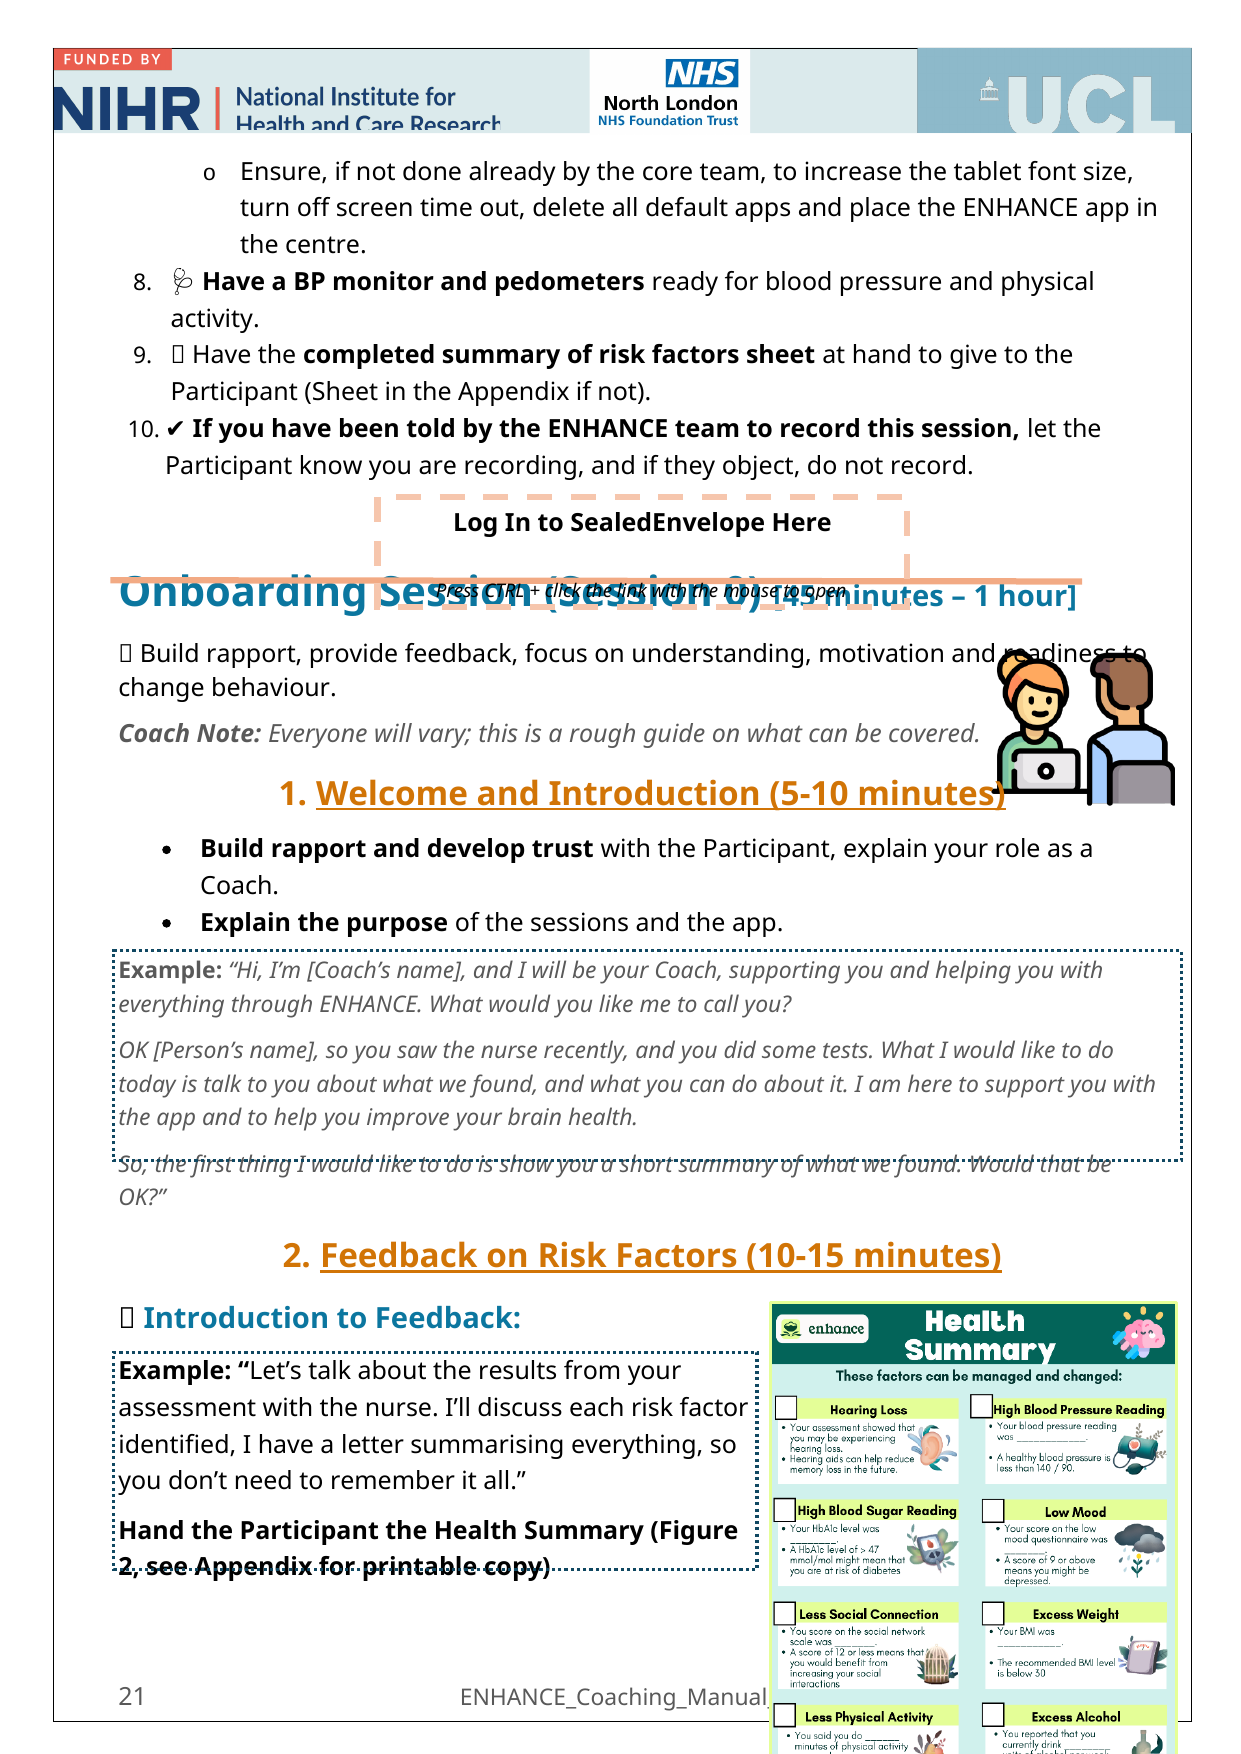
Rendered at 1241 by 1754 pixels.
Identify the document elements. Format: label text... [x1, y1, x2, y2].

subtitle Welcome and Introduction (5-10 minutes) [118, 769, 1166, 815]
text Example: “Hi, I’m [Coach’s name], and I will be your Coach, supporting you and helping you with everything through ENHANCE. What would you like me to call you? [118, 954, 1166, 1019]
text So, the first thing I would like to do is show you a short summary of what we found. Would that be OK?” [118, 1148, 1166, 1213]
text Hand the Participant the Health Summary (Figure 2, see Appendix for printable copy) [118, 1512, 769, 1583]
picture [53, 48, 501, 130]
list ✔️ If you have been told by the ENHANCE team to record this session, let the Participant know you are recording, and if they object, do not record. [127, 411, 1166, 482]
picture [911, 40, 1196, 138]
text OK [Person’s name], so you saw the nurse recently, and you did some tests. What I would like to do today is talk to you about what we found, and what you can do about it. I am here to support you with the app and to help you improve your brain health. [118, 1034, 1166, 1133]
text Coach Note: Everyone will vary; this is a rough guide on what can be covered. [118, 716, 1166, 750]
subtitle 💬 Introduction to Feedback: [118, 1297, 1166, 1337]
subtitle Onboarding Session (Session 0) [45 minutes – 1 hour] [118, 562, 1166, 618]
text 🤝 Build rapport, provide feedback, focus on understanding, motivation and readiness to change behaviour. [118, 636, 1166, 704]
list 📝 Have the completed summary of risk factors sheet at hand to give to the Participant (Sheet in the Appendix if not). [133, 337, 1166, 408]
picture [589, 49, 750, 135]
list Explain the purpose of the sessions and the app. [162, 904, 1166, 939]
list Build rapport and develop trust with the Participant, explain your role as a Coach. [162, 831, 1166, 902]
picture [991, 635, 1175, 820]
list Ensure, if not done already by the core team, to increase the tablet font size, turn off screen time out, delete all default apps and place the ENHANCE app in the centre. [202, 153, 1166, 261]
subtitle Feedback on Risk Factors (10-15 minutes) [118, 1232, 1166, 1277]
picture [772, 1304, 1175, 1754]
list 🩺 Have a BP monitor and pedometers ready for blood pressure and physical activity. [133, 264, 1166, 334]
text Example: “Let’s talk about the results from your assessment with the nurse. I’ll discuss each risk factor identified, I have a letter summarising everything, so you don’t need to remember it all.” [118, 1353, 769, 1497]
